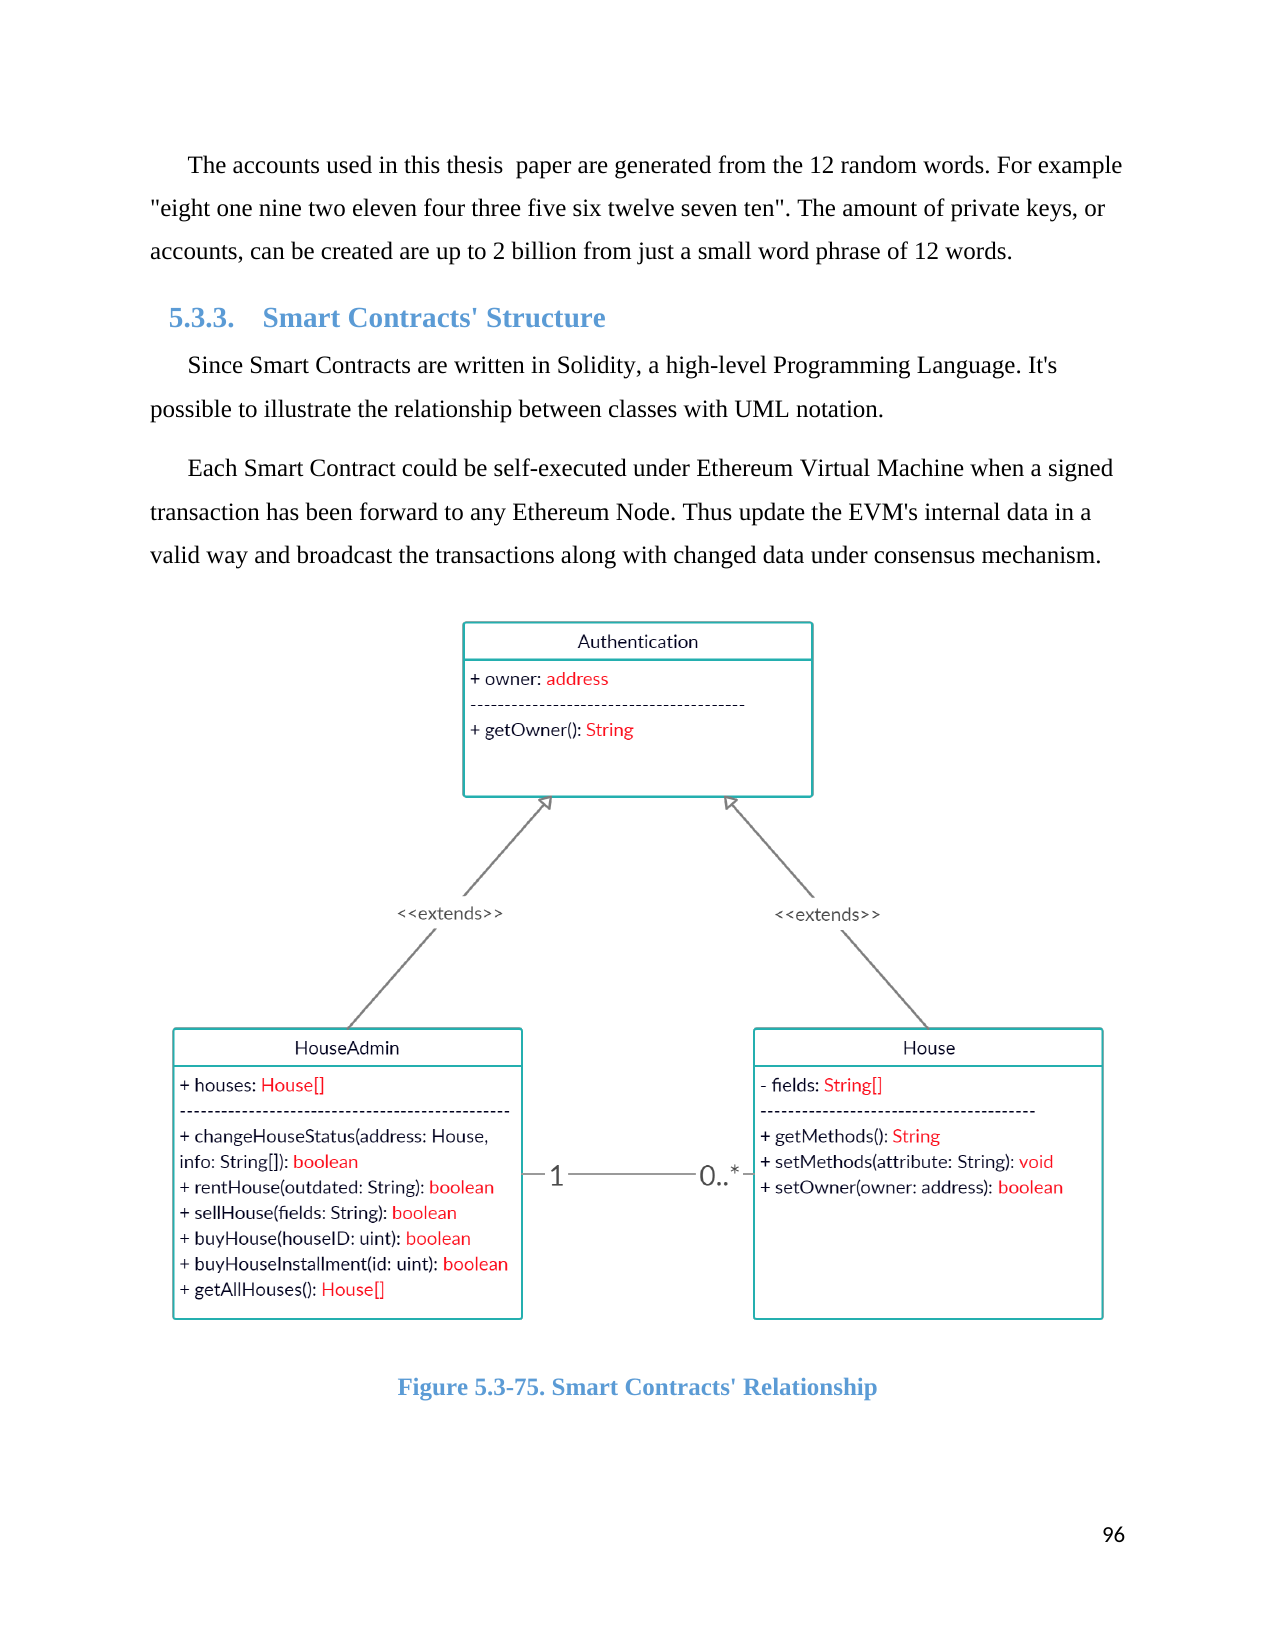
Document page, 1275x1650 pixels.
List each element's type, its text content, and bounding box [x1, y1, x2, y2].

text The accounts used in this thesis paper are generated from the 12 random words. For example "eight one nine two eleven four three five six twelve seven ten". The amount of private keys, or accounts, can be created are up to 2 billion from just a small word phrase of 12 words. [150, 150, 1125, 265]
picture [150, 599, 1125, 1342]
text Since Smart Contracts are written in Solidity, a high-level Programming Language. It's possible to illustrate the relationship between classes with UML notation. [150, 351, 1125, 422]
text Each Smart Contract could be self-executed under Ethereum Virtual Machine when a signed transaction has been forward to any Ethereum Node. Thus update the EVM's internal data in a valid way and broadcast the transactions along with changed data under consensus mechanism. [150, 453, 1125, 568]
subtitle Smart Contracts' Structure [169, 300, 1125, 334]
